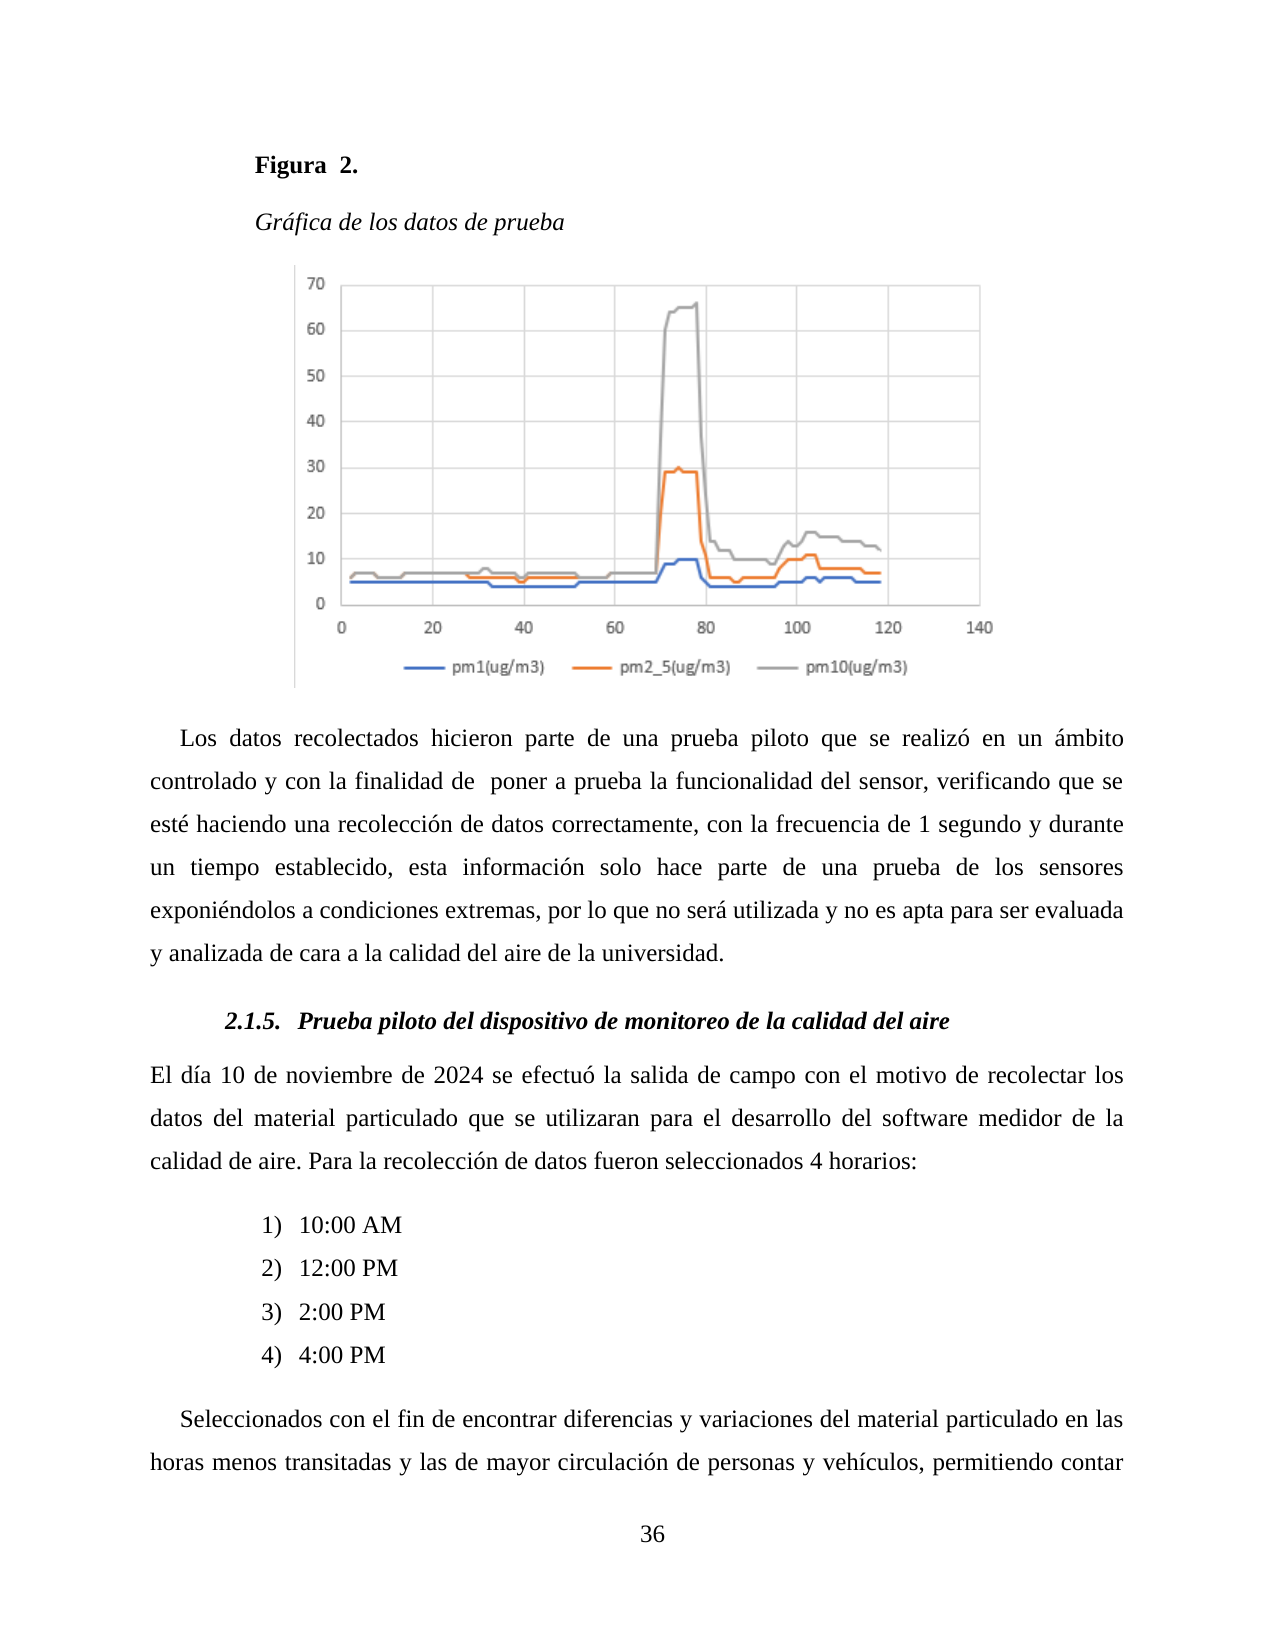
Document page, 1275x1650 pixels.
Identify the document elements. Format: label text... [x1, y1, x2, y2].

list 10:00 AM [261, 1210, 1125, 1239]
text Los datos recolectados hicieron parte de una prueba piloto que se realizó en un ámbito controlado y con la finalidad de poner a prueba la funcionalidad del sensor, verificando que se esté haciendo una recolección de datos correctamente, con la frecuencia de 1 segundo y durante un tiempo establecido, esta información solo hace parte de una prueba de los sensores exponiéndolos a condiciones extremas, por lo que no será utilizada y no es apta para ser evaluada y analizada de cara a la calidad del aire de la universidad. [150, 723, 1125, 967]
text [150, 1404, 1125, 1476]
text El día 10 de noviembre de 2024 se efectuó la salida de campo con el motivo de recolectar los datos del material particulado que se utilizaran para el desarrollo del software medidor de la calidad de aire. Para la recolección de datos fueron seleccionados 4 horarios: [150, 1060, 1125, 1175]
text Prueba piloto del dispositivo de monitoreo de la calidad del aire [225, 1006, 1125, 1035]
list 4:00 PM [261, 1340, 1125, 1368]
list 2:00 PM [261, 1297, 1125, 1325]
picture [294, 265, 1011, 688]
list 12:00 PM [261, 1253, 1125, 1282]
text Figura 2. Gráfica de los datos de prueba [254, 150, 1125, 236]
